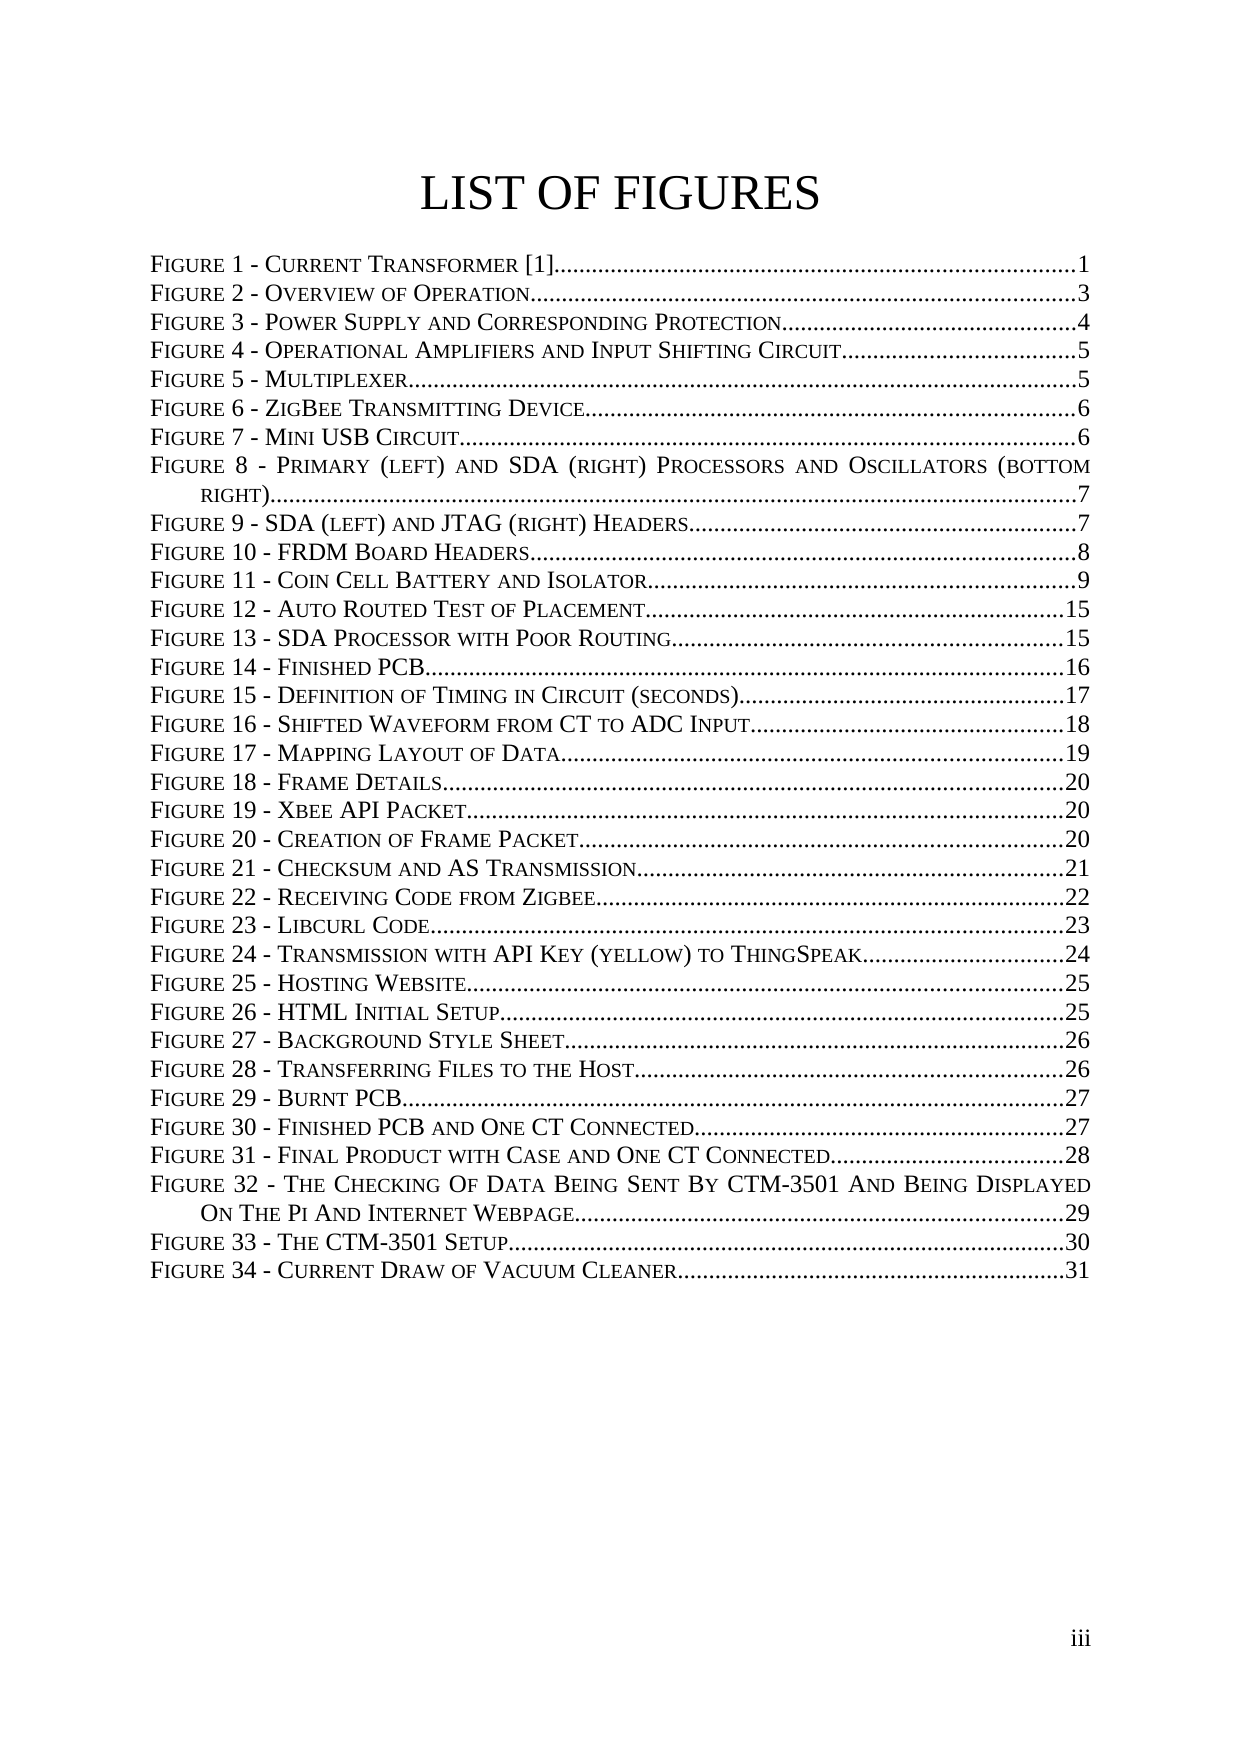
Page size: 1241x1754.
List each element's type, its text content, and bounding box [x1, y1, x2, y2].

text Figure 32 - The Checking Of Data Being Sent By CTM-3501 And Being Displayed On The Pi And Internet Webpage 29 [150, 1169, 1091, 1227]
text Figure 22 - Receiving Code from Zigbee 22 [150, 882, 1091, 911]
text Figure 7 - Mini USB Circuit 6 [150, 422, 1091, 451]
text Figure 26 - HTML Initial Setup 25 [150, 997, 1091, 1026]
text Figure 18 - Frame Details 20 [150, 767, 1091, 796]
text Figure 4 - Operational Amplifiers and Input Shifting Circuit 5 [150, 336, 1091, 364]
text Figure 8 - Primary (left) and SDA (right) Processors and Oscillators (bottom right) 7 [150, 451, 1091, 508]
text Figure 2 - Overview of Operation 3 [150, 278, 1091, 307]
text Figure 25 - Hosting Website 25 [150, 968, 1091, 997]
text Figure 13 - SDA Processor with Poor Routing 15 [150, 623, 1091, 652]
text Figure 9 - SDA (left) and JTAG (right) Headers 7 [150, 508, 1091, 537]
text Figure 30 - Finished PCB and One CT Connected 27 [150, 1112, 1091, 1141]
text Figure 6 - ZigBee Transmitting Device 6 [150, 393, 1091, 422]
text Figure 34 - Current Draw of Vacuum Cleaner 31 [150, 1256, 1091, 1284]
text Figure 29 - Burnt PCB 27 [150, 1083, 1091, 1112]
text Figure 20 - Creation of Frame Packet 20 [150, 824, 1091, 853]
text Figure 12 - Auto Routed Test of Placement 15 [150, 594, 1091, 623]
text Figure 17 - Mapping Layout of Data 19 [150, 738, 1091, 767]
text Figure 14 - Finished PCB 16 [150, 652, 1091, 681]
text Figure 28 - Transferring Files to the Host 26 [150, 1054, 1091, 1083]
subtitle LIST OF FIGURES [150, 163, 1091, 220]
text Figure 19 - Xbee API Packet 20 [150, 796, 1091, 824]
text Figure 5 - Multiplexer 5 [150, 364, 1091, 393]
text Figure 10 - FRDM Board Headers 8 [150, 537, 1091, 566]
text Figure 3 - Power Supply and Corresponding Protection 4 [150, 307, 1091, 336]
text Figure 24 - Transmission with API Key (yellow) to ThingSpeak 24 [150, 939, 1091, 968]
text Figure 21 - Checksum and AS Transmission 21 [150, 853, 1091, 882]
text Figure 16 - Shifted Waveform from CT to ADC Input 18 [150, 709, 1091, 738]
text Figure 33 - The CTM-3501 Setup 30 [150, 1227, 1091, 1256]
text Figure 11 - Coin Cell Battery and Isolator 9 [150, 566, 1091, 594]
text Figure 15 - Definition of Timing in Circuit (seconds) 17 [150, 681, 1091, 709]
text Figure 31 - Final Product with Case and One CT Connected 28 [150, 1141, 1091, 1169]
text Figure 23 - Libcurl Code 23 [150, 911, 1091, 939]
text Figure 27 - Background Style Sheet 26 [150, 1026, 1091, 1054]
text Figure 1 - Current Transformer [1] 1 [150, 249, 1091, 278]
